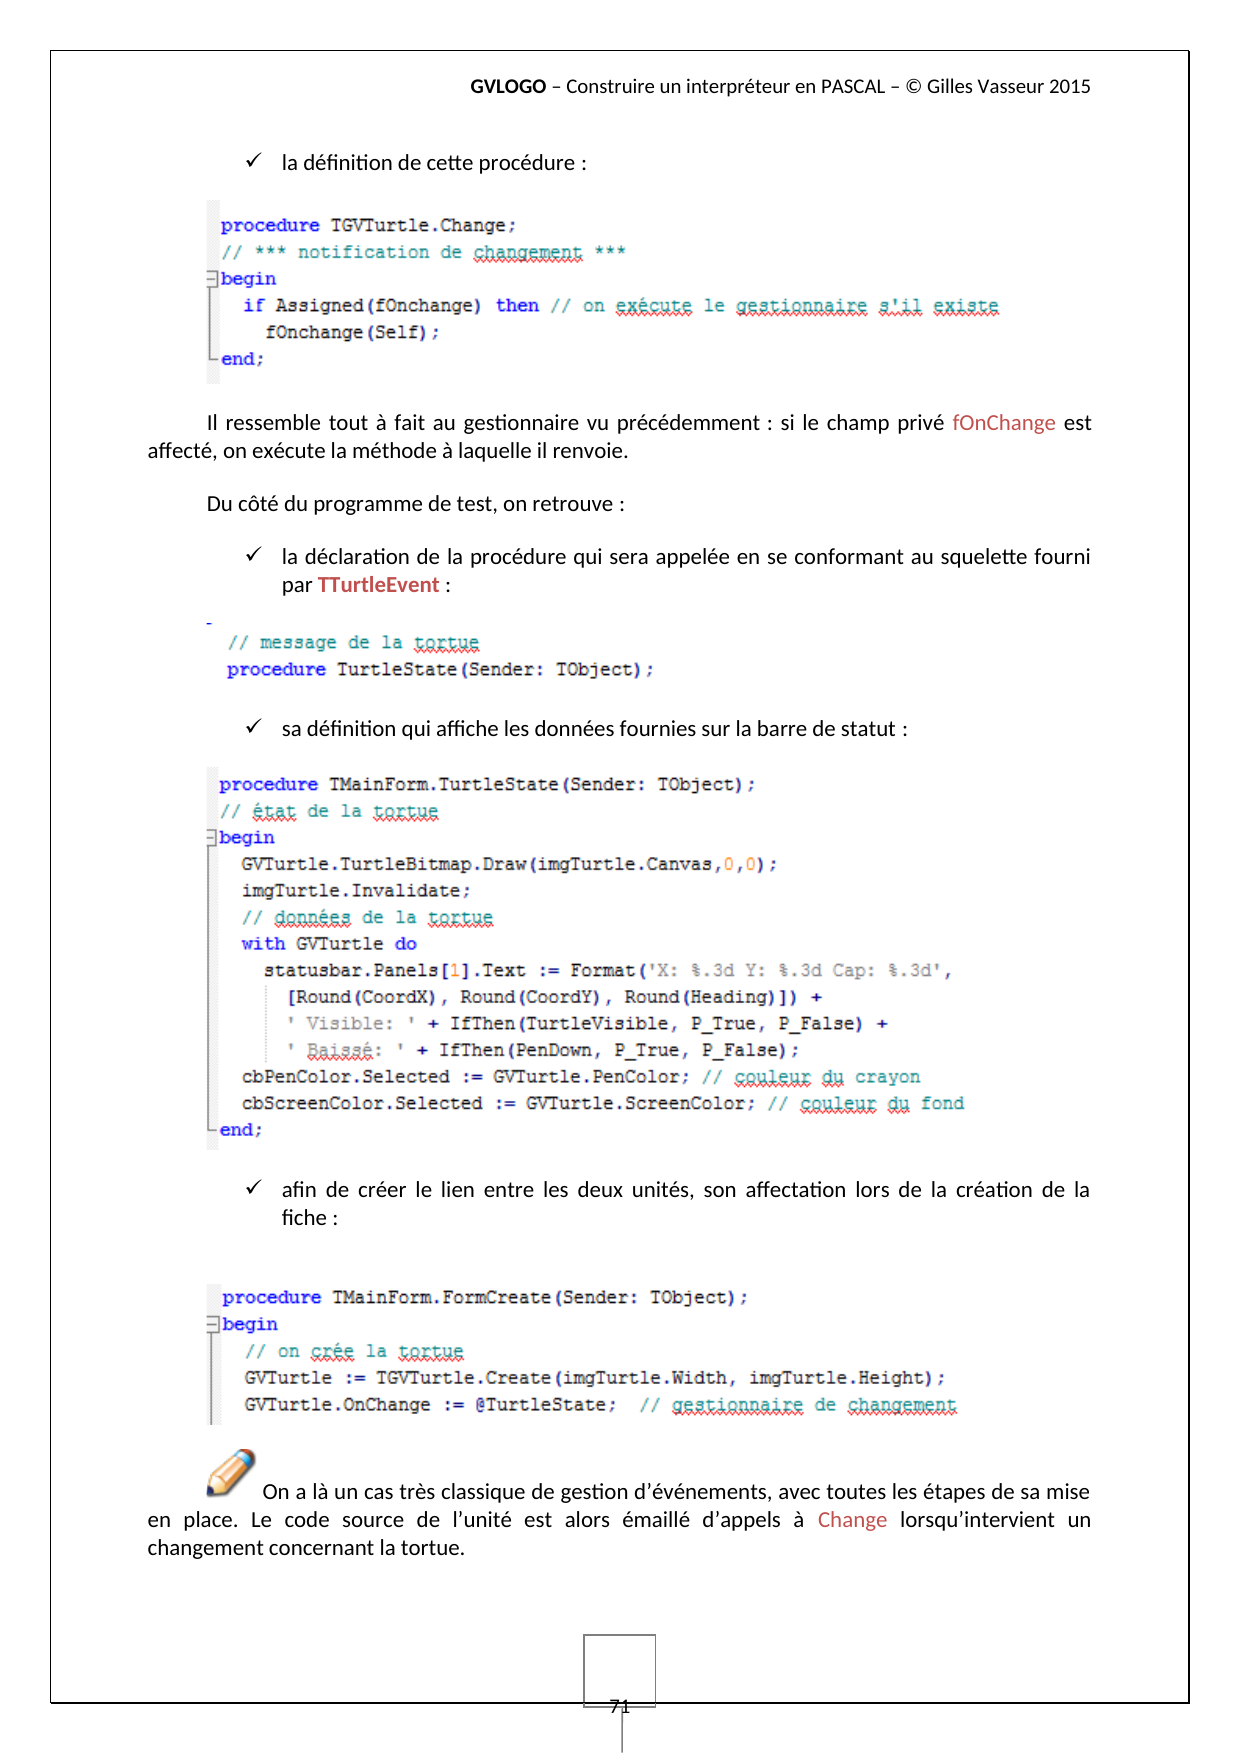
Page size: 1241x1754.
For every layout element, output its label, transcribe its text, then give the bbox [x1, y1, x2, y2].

picture [206, 1284, 973, 1425]
text Du côté du programme de test, on retrouve : [147, 489, 1092, 517]
picture [206, 767, 1013, 1150]
list afin de créer le lien entre les deux unités, son affectation lors de la création de la fiche : [244, 1175, 1092, 1231]
picture [206, 1449, 257, 1500]
picture [206, 200, 1026, 384]
text Il ressemble tout à fait au gestionnaire vu précédemment : si le champ privé fOnChange est affecté, on exécute la méthode à laquelle il renvoie. [147, 408, 1092, 464]
picture [206, 623, 677, 690]
text On a là un cas très classique de gestion d’événements, avec toutes les étapes de sa mise en place. Le code source de l’unité est alors émaillé d’appels à Change lorsqu’intervient un changement concernant la tortue. [147, 1450, 1092, 1561]
list la définition de cette procédure : [244, 148, 1092, 176]
list la déclaration de la procédure qui sera appelée en se conformant au squelette fourni par TTurtleEvent : [244, 542, 1092, 598]
list sa définition qui affiche les données fournies sur la barre de statut : [244, 714, 1092, 742]
